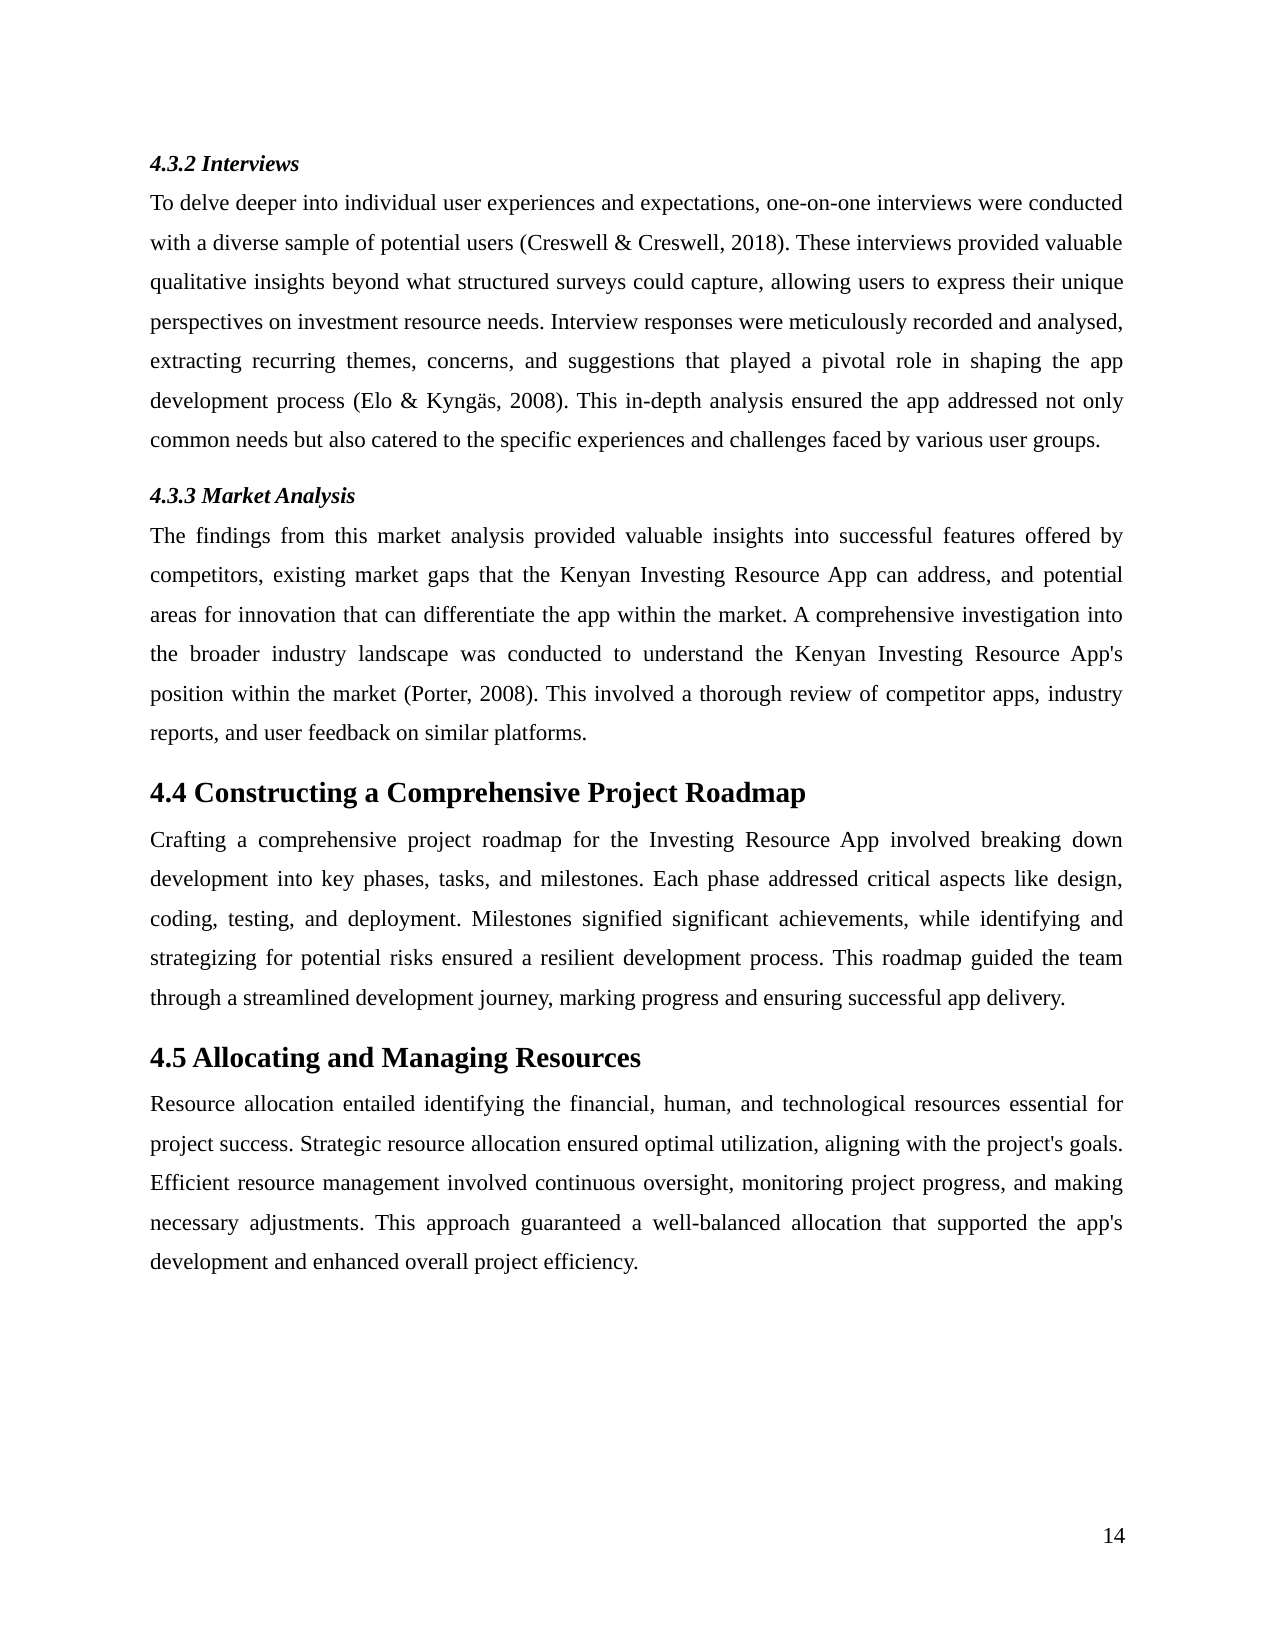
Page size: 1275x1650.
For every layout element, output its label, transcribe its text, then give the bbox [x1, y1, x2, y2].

subtitle 4.4 Constructing a Comprehensive Project Roadmap [150, 776, 1125, 809]
subtitle 4.5 Allocating and Managing Resources [150, 1040, 1125, 1073]
text Crafting a comprehensive project roadmap for the Investing Resource App involved breaking down development into key phases, tasks, and milestones. Each phase addressed critical aspects like design, coding, testing, and deployment. Milestones signified significant achievements, while identifying and strategizing for potential risks ensured a resilient development process. This roadmap guided the team through a streamlined development journey, marking progress and ensuring successful app delivery. [150, 826, 1125, 1010]
text The findings from this market analysis provided valuable insights into successful features offered by competitors, existing market gaps that the Kenyan Investing Resource App can address, and potential areas for innovation that can differentiate the app within the market. A comprehensive investigation into the broader industry landscape was conducted to understand the Kenyan Investing Resource App's position within the market (Porter, 2008). This involved a thorough review of competitor apps, industry reports, and user feedback on similar platforms. [150, 522, 1125, 746]
text Resource allocation entailed identifying the financial, human, and technological resources essential for project success. Strategic resource allocation ensured optimal utilization, aligning with the project's goals. Efficient resource management involved continuous oversight, monitoring project progress, and making necessary adjustments. This approach guaranteed a well-balanced allocation that supported the app's development and enhanced overall project efficiency. [150, 1090, 1125, 1274]
text To delve deeper into individual user experiences and expectations, one-on-one interviews were conducted with a diverse sample of potential users (Creswell & Creswell, 2018). These interviews provided valuable qualitative insights beyond what structured surveys could capture, allowing users to express their unique perspectives on investment resource needs. Interview responses were meticulously recorded and analysed, extracting recurring themes, concerns, and suggestions that played a pivotal role in shaping the app development process (Elo & Kyngäs, 2008). This in-depth analysis ensured the app addressed not only common needs but also catered to the specific experiences and challenges faced by various user groups. [150, 189, 1125, 453]
subtitle 4.3.2 Interviews [150, 150, 1125, 176]
subtitle 4.3.3 Market Analysis [150, 482, 1125, 509]
